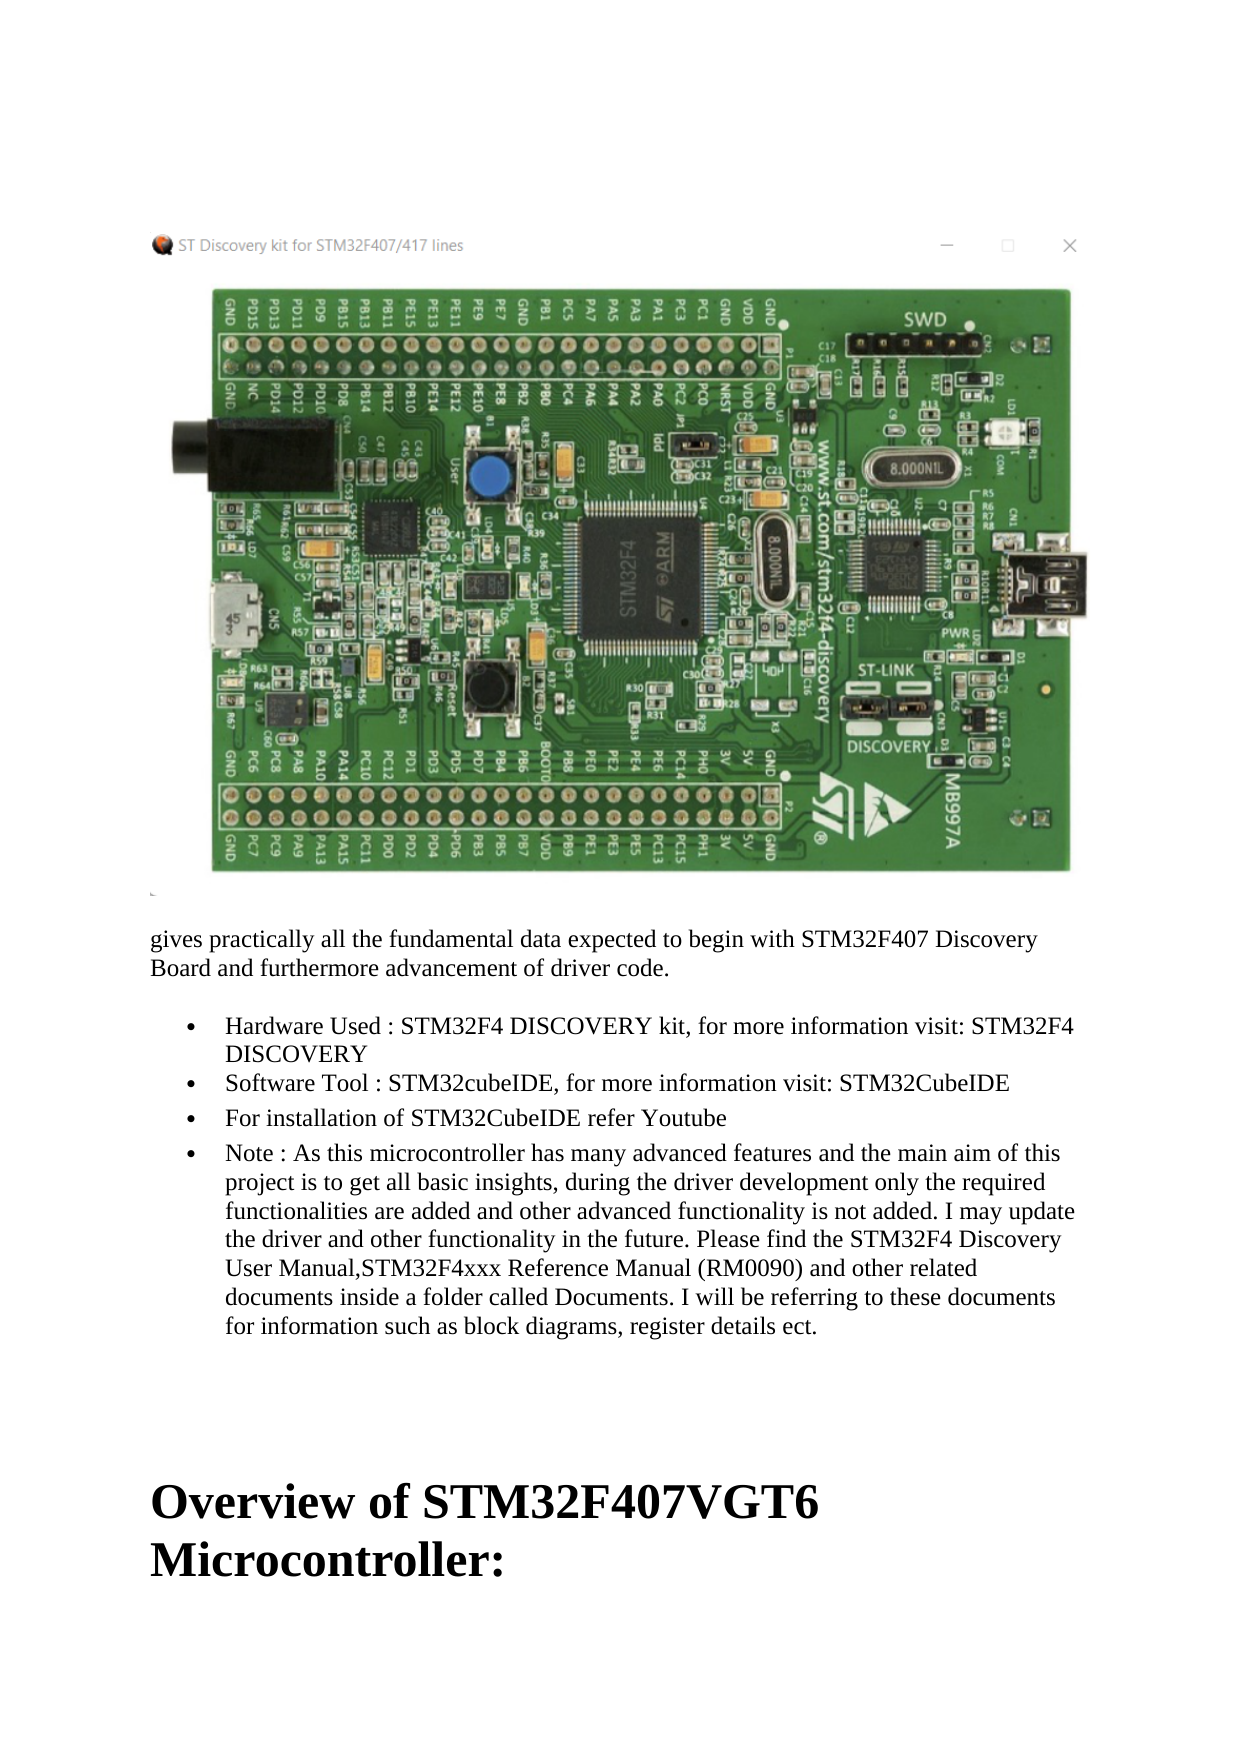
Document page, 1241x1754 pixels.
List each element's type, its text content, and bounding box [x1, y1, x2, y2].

list For installation of STM32CubeIDE refer Youtube [187, 1103, 1090, 1132]
text gives practically all the fundamental data expected to begin with STM32F407 Discovery Board and furthermore advancement of driver code. [150, 924, 1090, 982]
list Software Tool : STM32cubeIDE, for more information visit: STM32CubeIDE [187, 1068, 1090, 1097]
list Note : As this microcontroller has many advanced features and the main aim of this project is to get all basic insights, during the driver development only the required functionalities are added and other advanced functionality is not added. I may update the driver and other functionality in the future. Please find the STM32F4 Discovery User Manual,STM32F4xxx Reference Manual (RM0090) and other related documents inside a folder called Documents. I will be referring to these documents for information such as block diagrams, register details ect. [187, 1138, 1090, 1339]
list Hardware Used : STM32F4 DISCOVERY kit, for more information visit: STM32F4 DISCOVERY [187, 1011, 1090, 1068]
text Overview of STM32F407VGT6 Microcontroller: [150, 1472, 1090, 1587]
picture [150, 232, 1091, 896]
